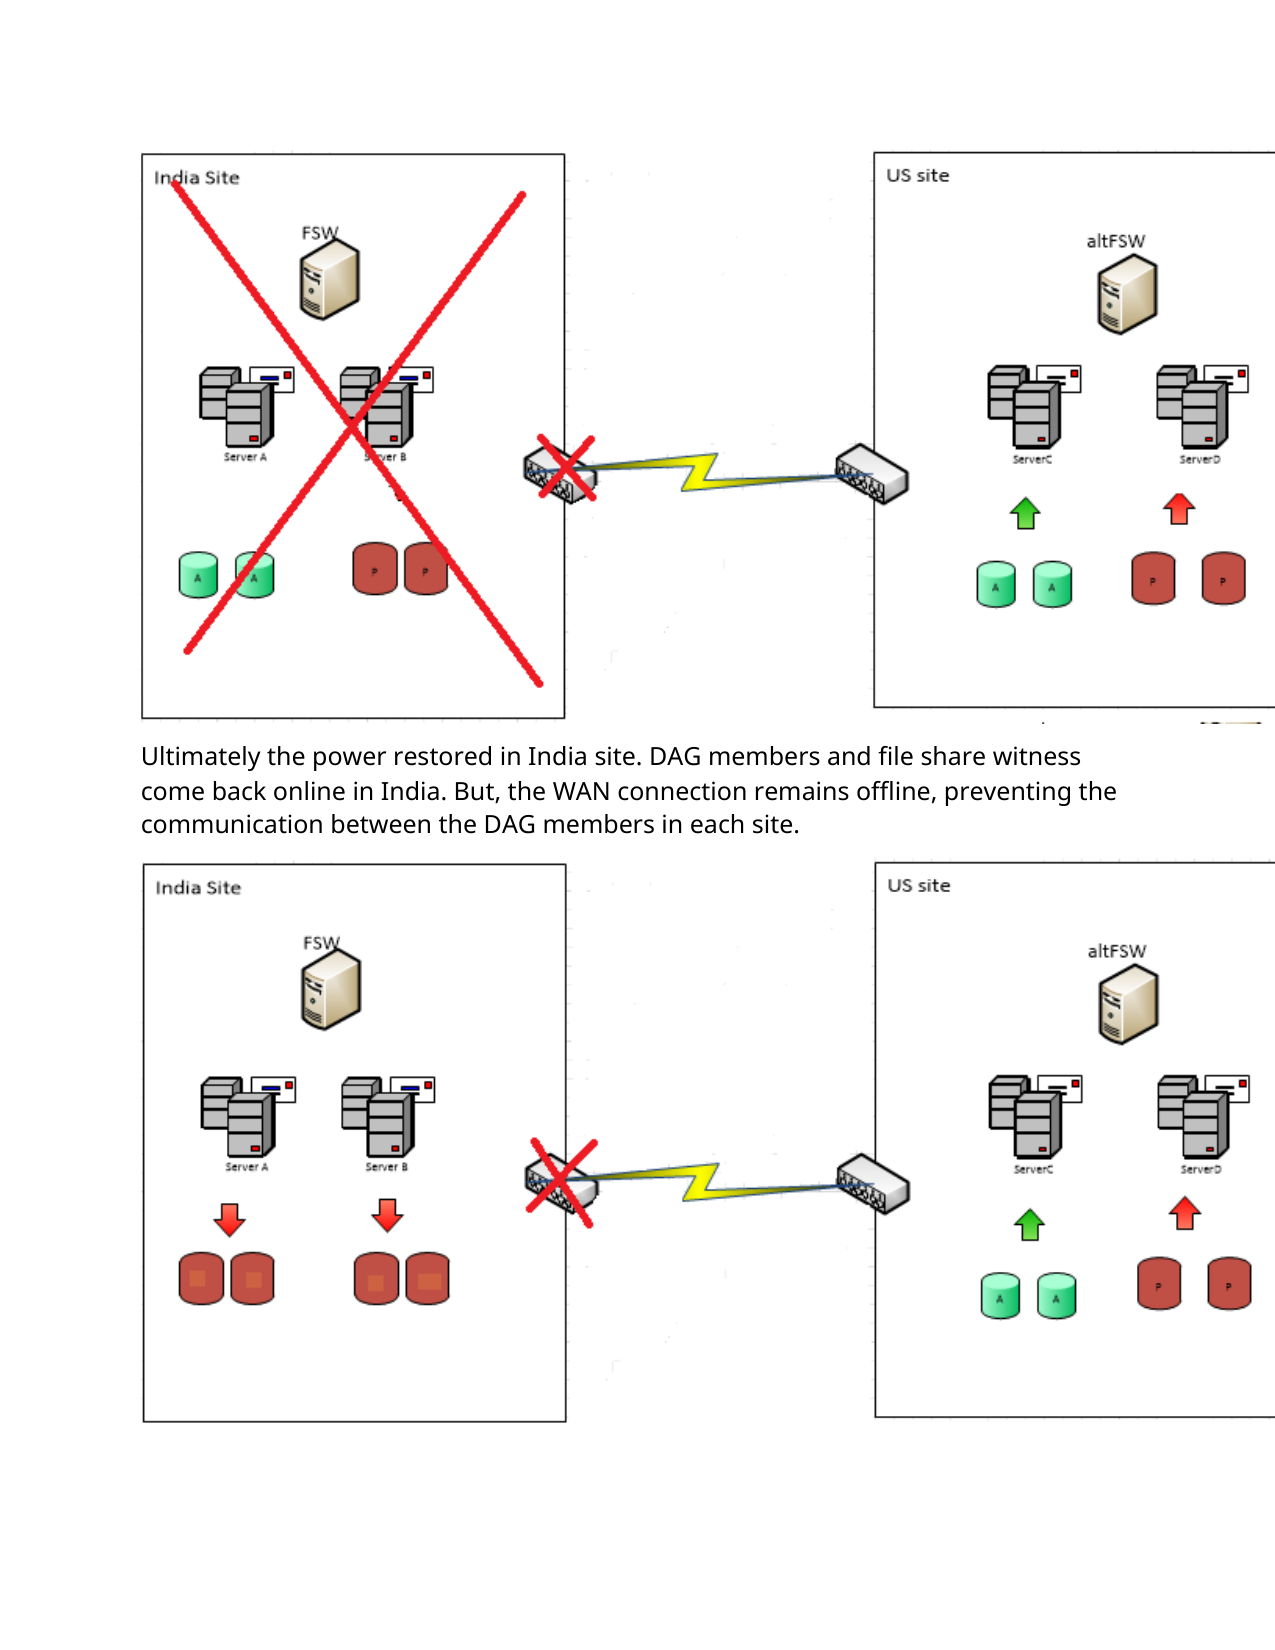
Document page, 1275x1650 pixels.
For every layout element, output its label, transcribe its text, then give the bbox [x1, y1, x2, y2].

picture [140, 150, 1275, 724]
picture [140, 856, 1275, 1426]
text Ultimately the power restored in India site. DAG members and file share witness come back online in India. But, the WAN connection remains offline, preventing the communication between the DAG members in each site. [141, 739, 1125, 841]
